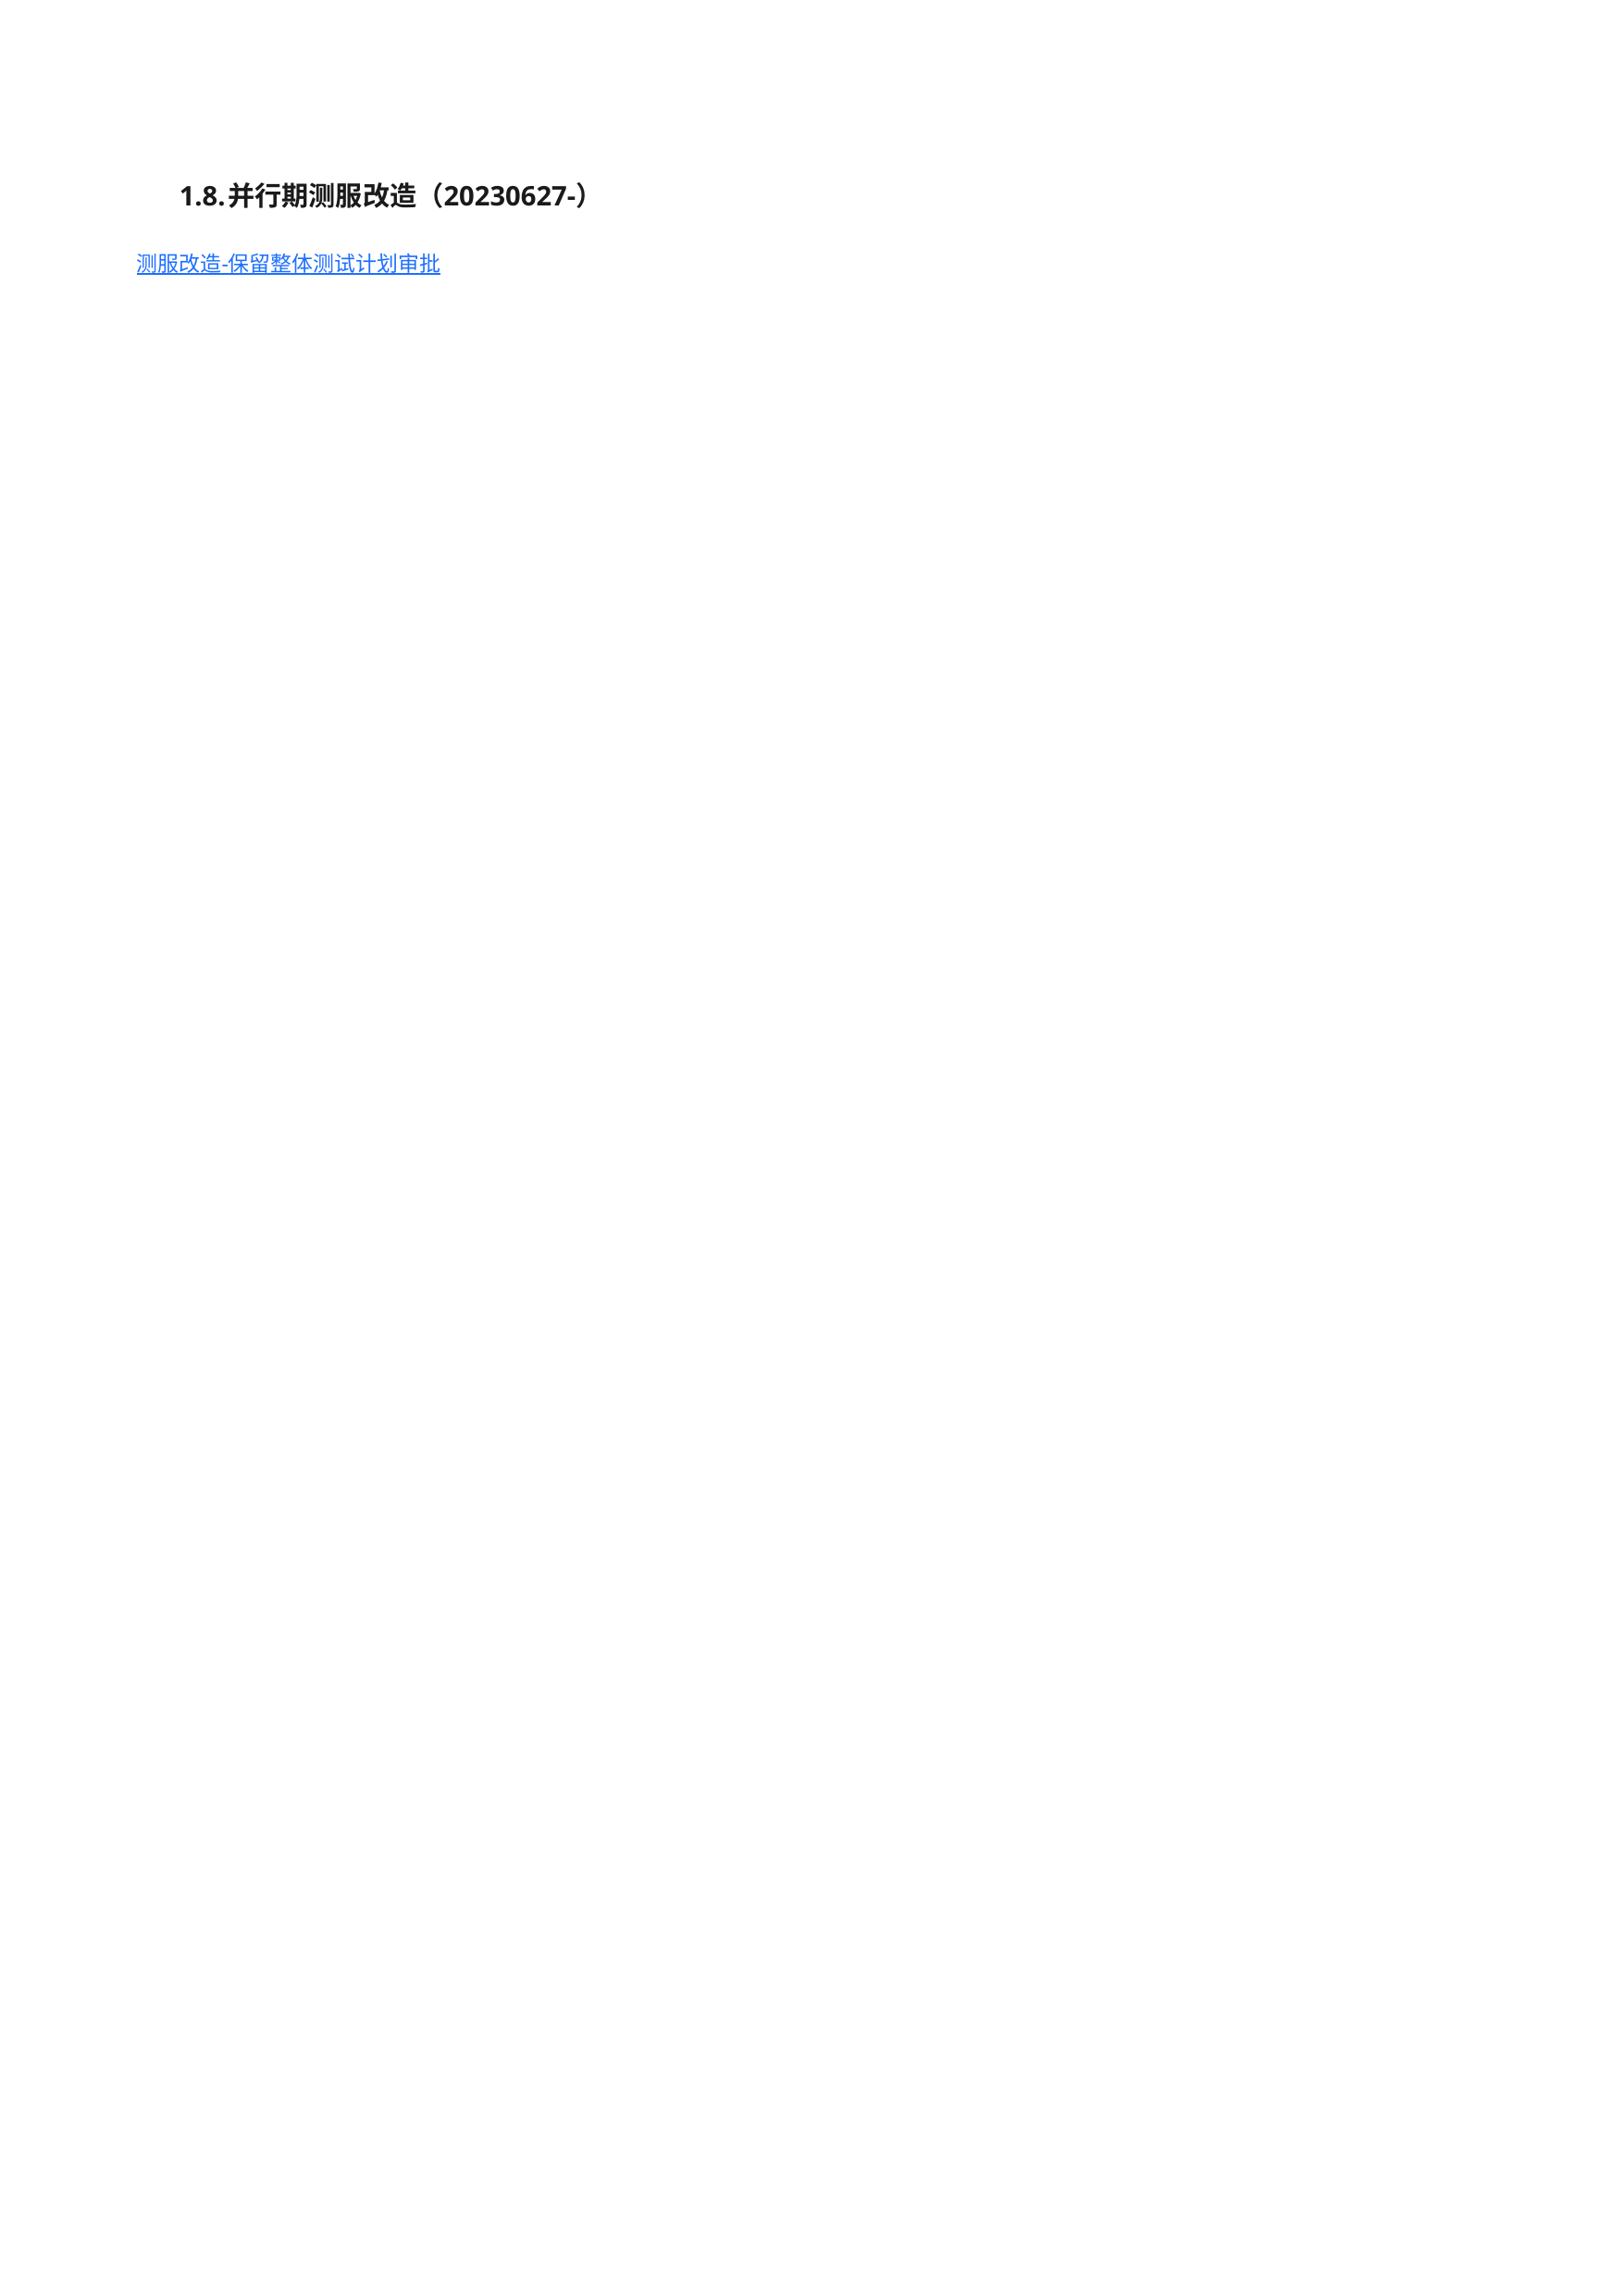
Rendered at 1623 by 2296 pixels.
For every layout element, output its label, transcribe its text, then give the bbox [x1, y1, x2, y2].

subtitle 并行期测服改造（20230627-） [179, 175, 1486, 214]
text 测服改造-保留整体测试计划审批 [137, 247, 1486, 278]
